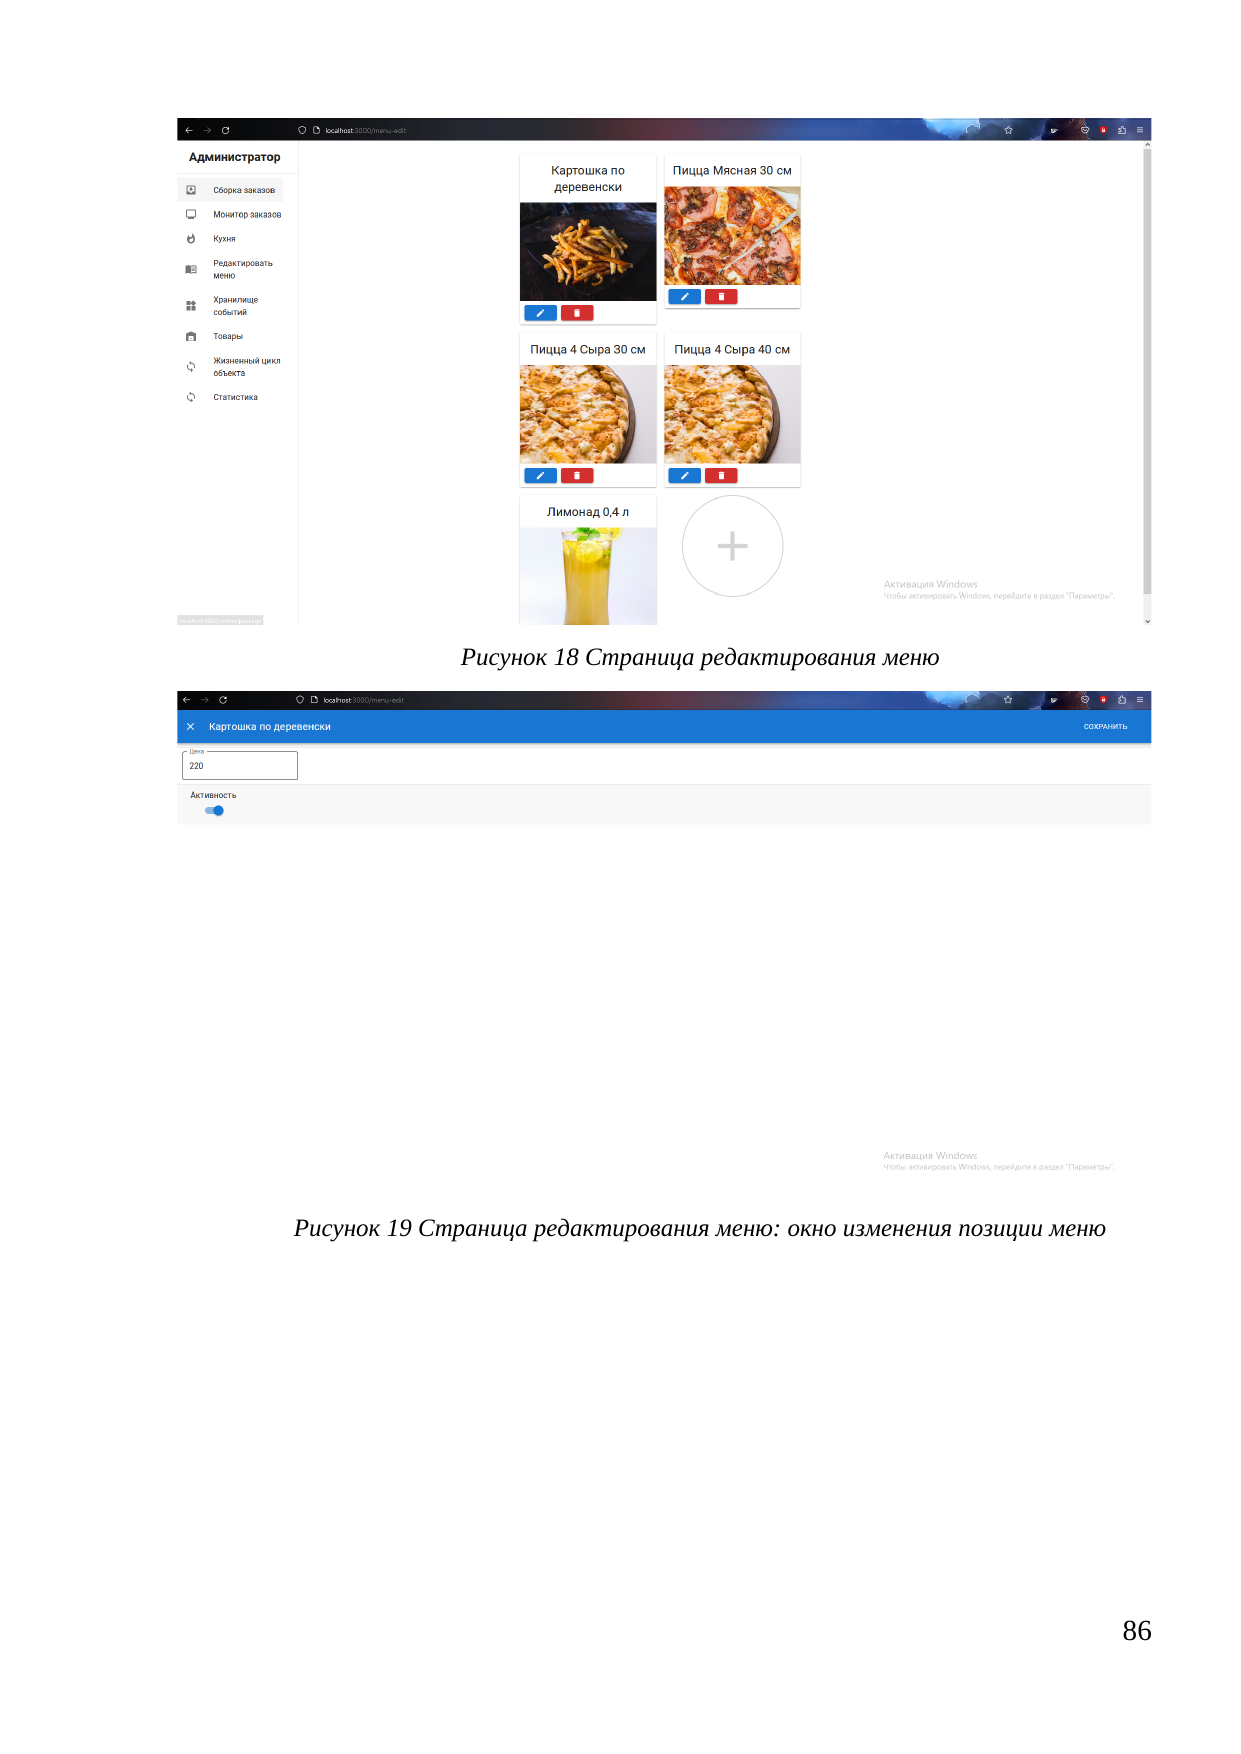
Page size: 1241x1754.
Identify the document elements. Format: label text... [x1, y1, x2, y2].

picture [177, 691, 1152, 1197]
picture [177, 118, 1152, 625]
